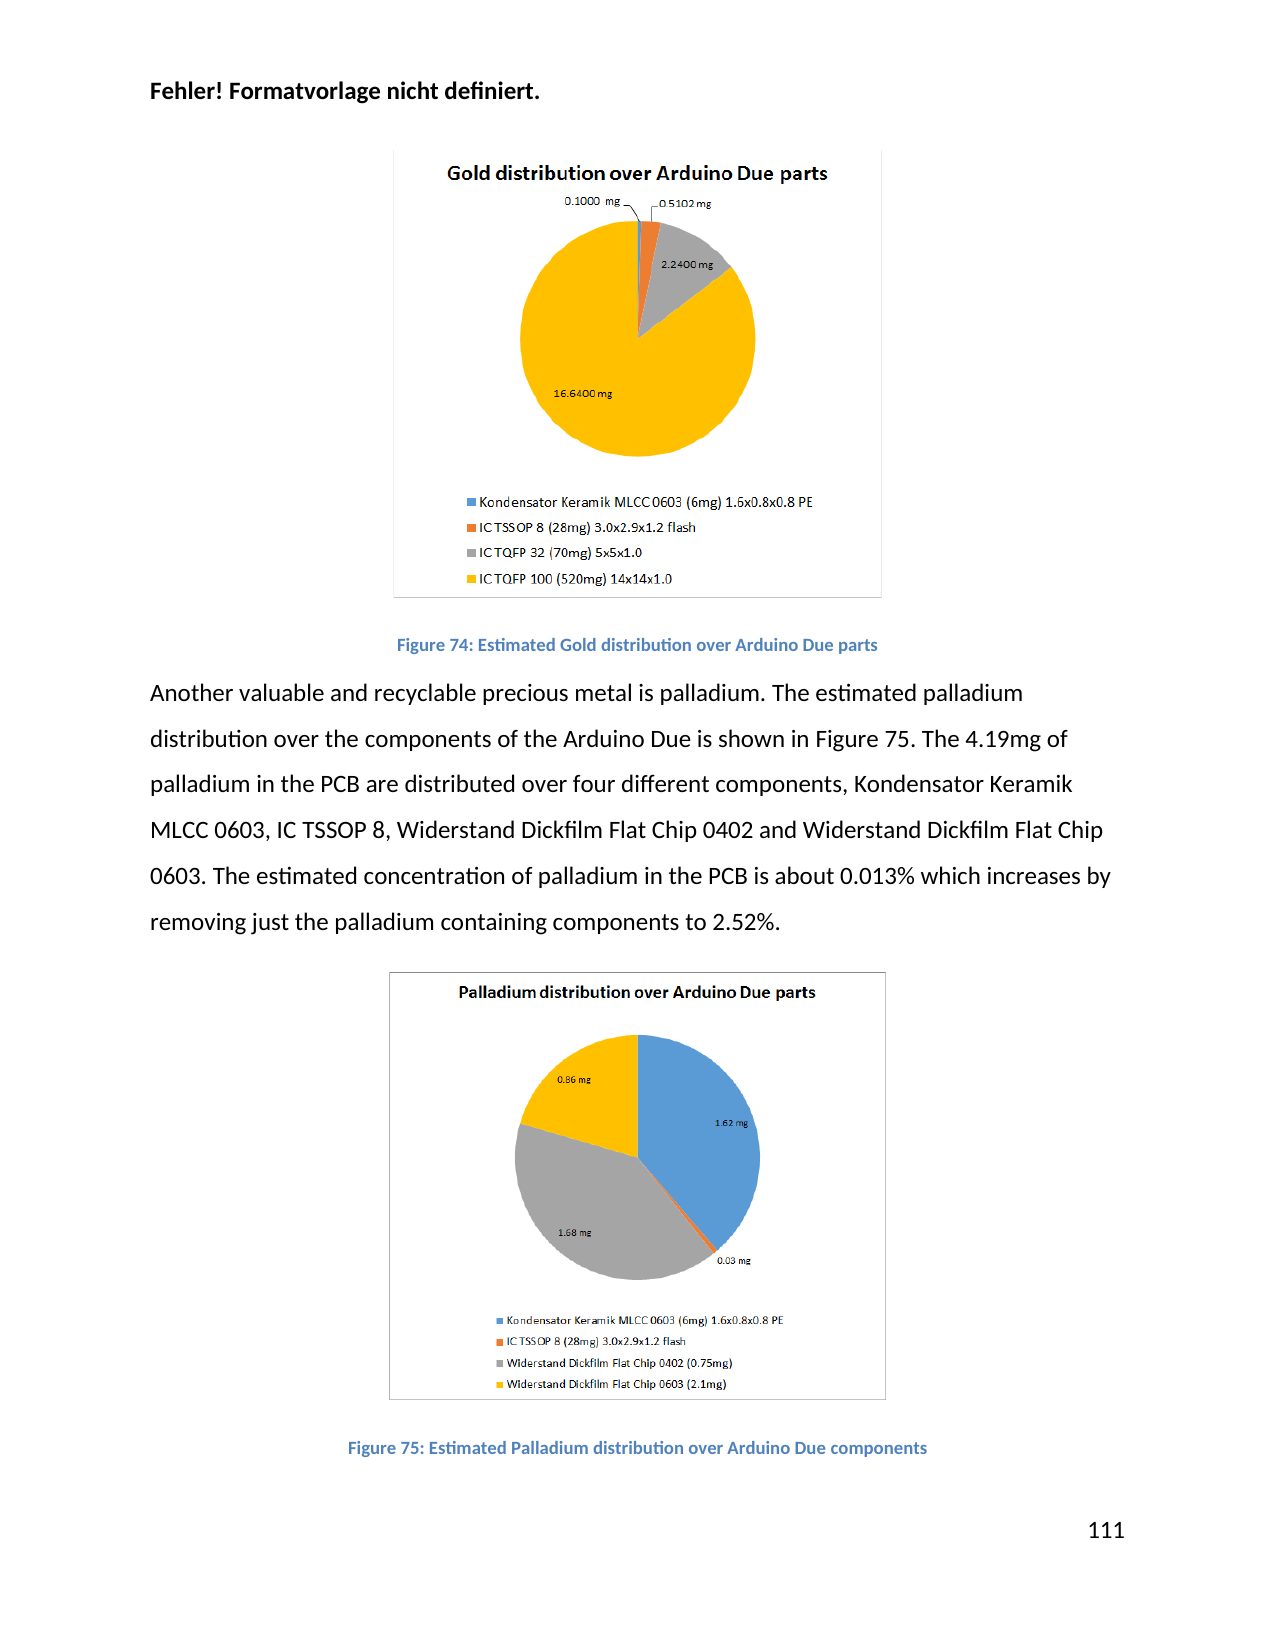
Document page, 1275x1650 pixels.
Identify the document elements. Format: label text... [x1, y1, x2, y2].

picture [389, 972, 886, 1400]
text Another valuable and recyclable precious metal is palladium. The estimated palladium distribution over the components of the Arduino Due is shown in Figure 75. The 4.19mg of palladium in the PCB are distributed over four different components, Kondensator Keramik MLCC 0603, IC TSSOP 8, Widerstand Dickfilm Flat Chip 0402 and Widerstand Dickfilm Flat Chip 0603. The estimated concentration of palladium in the PCB is about 0.013% which increases by removing just the palladium containing components to 2.52%. [150, 677, 1125, 936]
picture [393, 150, 882, 598]
